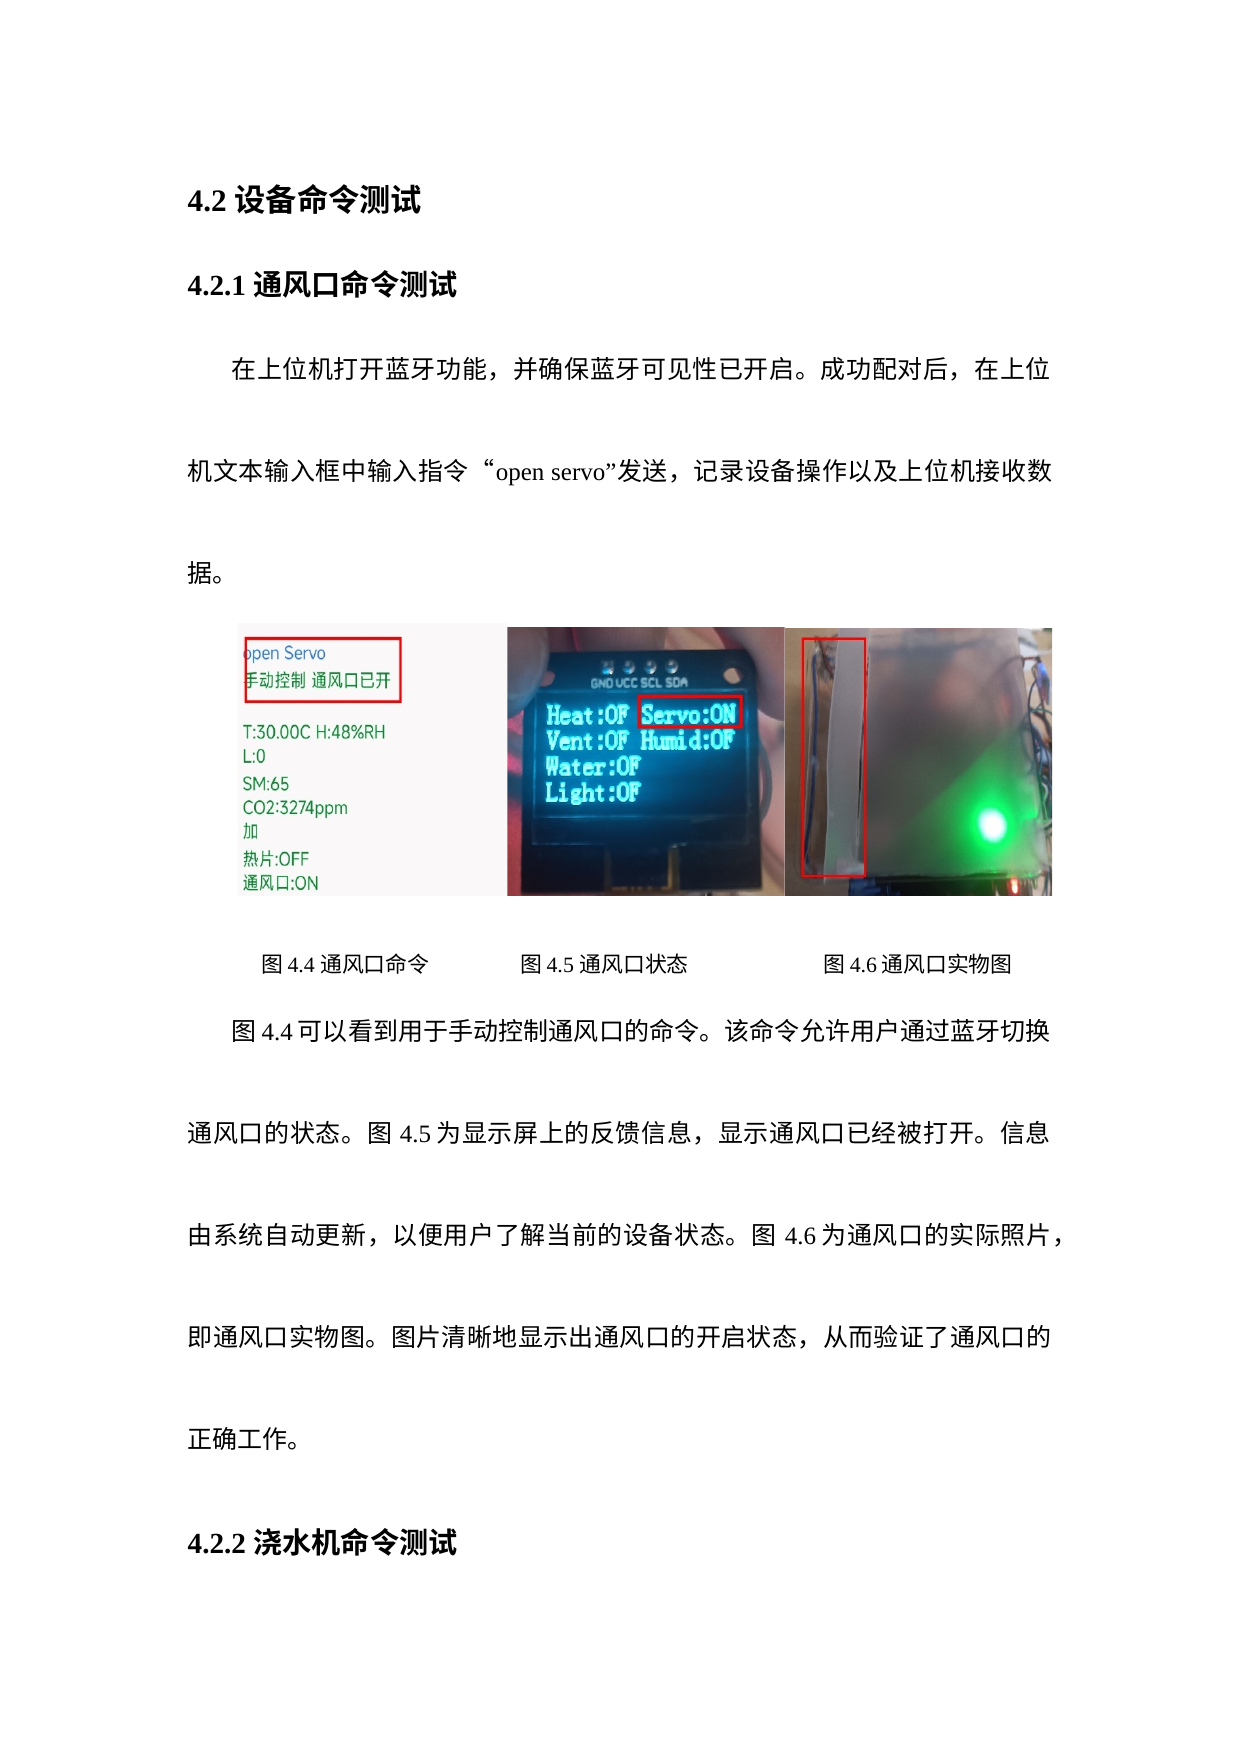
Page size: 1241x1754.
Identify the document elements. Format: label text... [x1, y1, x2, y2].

text 4.2.1 通风口命令测试 [187, 249, 1053, 317]
text 图4.4 通风口命令 图4.5 通风口状态 图4.6通风口实物图 [217, 946, 446, 980]
text 图4.4 通风口命令 图4.5 通风口状态 图4.6通风口实物图 [823, 946, 1053, 980]
text 4.2 设备命令测试 [187, 164, 1053, 232]
text 在上位机打开蓝牙功能，并确保蓝牙可见性已开启。成功配对后，在上位机文本输入框中输入指令“open servo”发送，记录设备操作以及上位机接收数据。 [187, 334, 1053, 605]
text 图4.4 通风口命令 图4.5 通风口状态 图4.6通风口实物图 [520, 946, 749, 980]
picture [237, 623, 1053, 896]
text 图4.4可以看到用于手动控制通风口的命令。该命令允许用户通过蓝牙切换通风口的状态。图 4.5为显示屏上的反馈信息，显示通风口已经被打开。信息由系统自动更新，以便用户了解当前的设备状态。图 4.6为通风口的实际照片，即通风口实物图。图片清晰地显示出通风口的开启状态，从而验证了通风口的正确工作。 [187, 996, 1053, 1471]
text 4.2.2 浇水机命令测试 [187, 1506, 1053, 1574]
